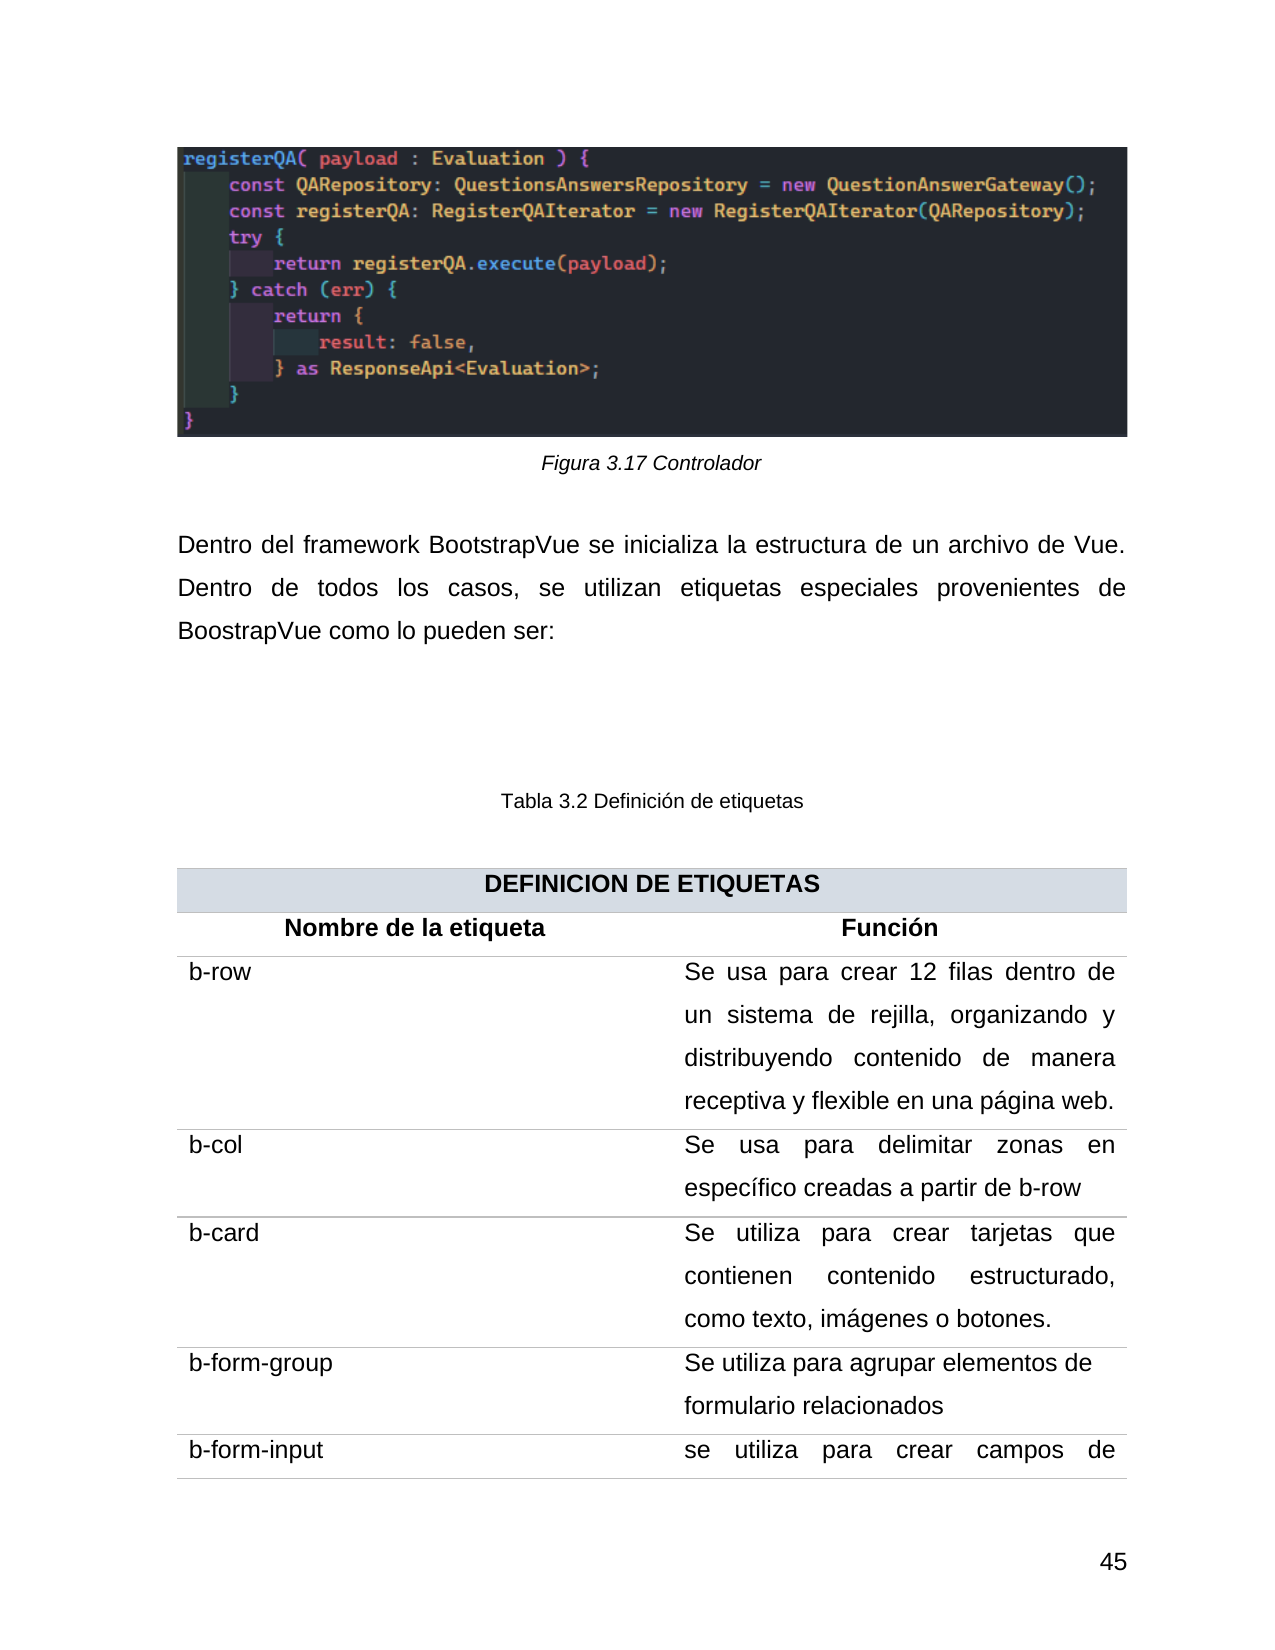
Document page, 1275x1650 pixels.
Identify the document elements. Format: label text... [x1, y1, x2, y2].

table_cell b-form-group [177, 1348, 673, 1434]
table_cell Se usa para crear 12 filas dentro de un sistema de rejilla, organizando y distribuyendo contenido de manera receptiva y flexible en una página web. [673, 957, 1127, 1129]
table_cell b-row [177, 957, 673, 1129]
table_cell b-form-input [177, 1435, 673, 1478]
picture [177, 147, 1128, 437]
table_cell Se usa para delimitar zonas en específico creadas a partir de b-row [673, 1130, 1127, 1216]
text Tabla 3.2 Definición de etiquetas [177, 789, 1127, 813]
table_cell Se utiliza para crear tarjetas que contienen contenido estructurado, como texto, imágenes o botones. [673, 1218, 1127, 1347]
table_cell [673, 1435, 1127, 1478]
table_cell b-col [177, 1130, 673, 1216]
table_cell Nombre de la etiqueta [177, 913, 652, 956]
table_cell b-card [177, 1218, 673, 1347]
text Dentro del framework BootstrapVue se inicializa la estructura de un archivo de Vue. Dentro de todos los casos, se utilizan etiquetas especiales provenientes de BoostrapVue como lo pueden ser: [177, 530, 1127, 645]
table_cell Función [652, 913, 1127, 956]
table_header DEFINICION DE ETIQUETAS [177, 869, 1127, 912]
table_cell Se utiliza para agrupar elementos de formulario relacionados [673, 1348, 1127, 1434]
